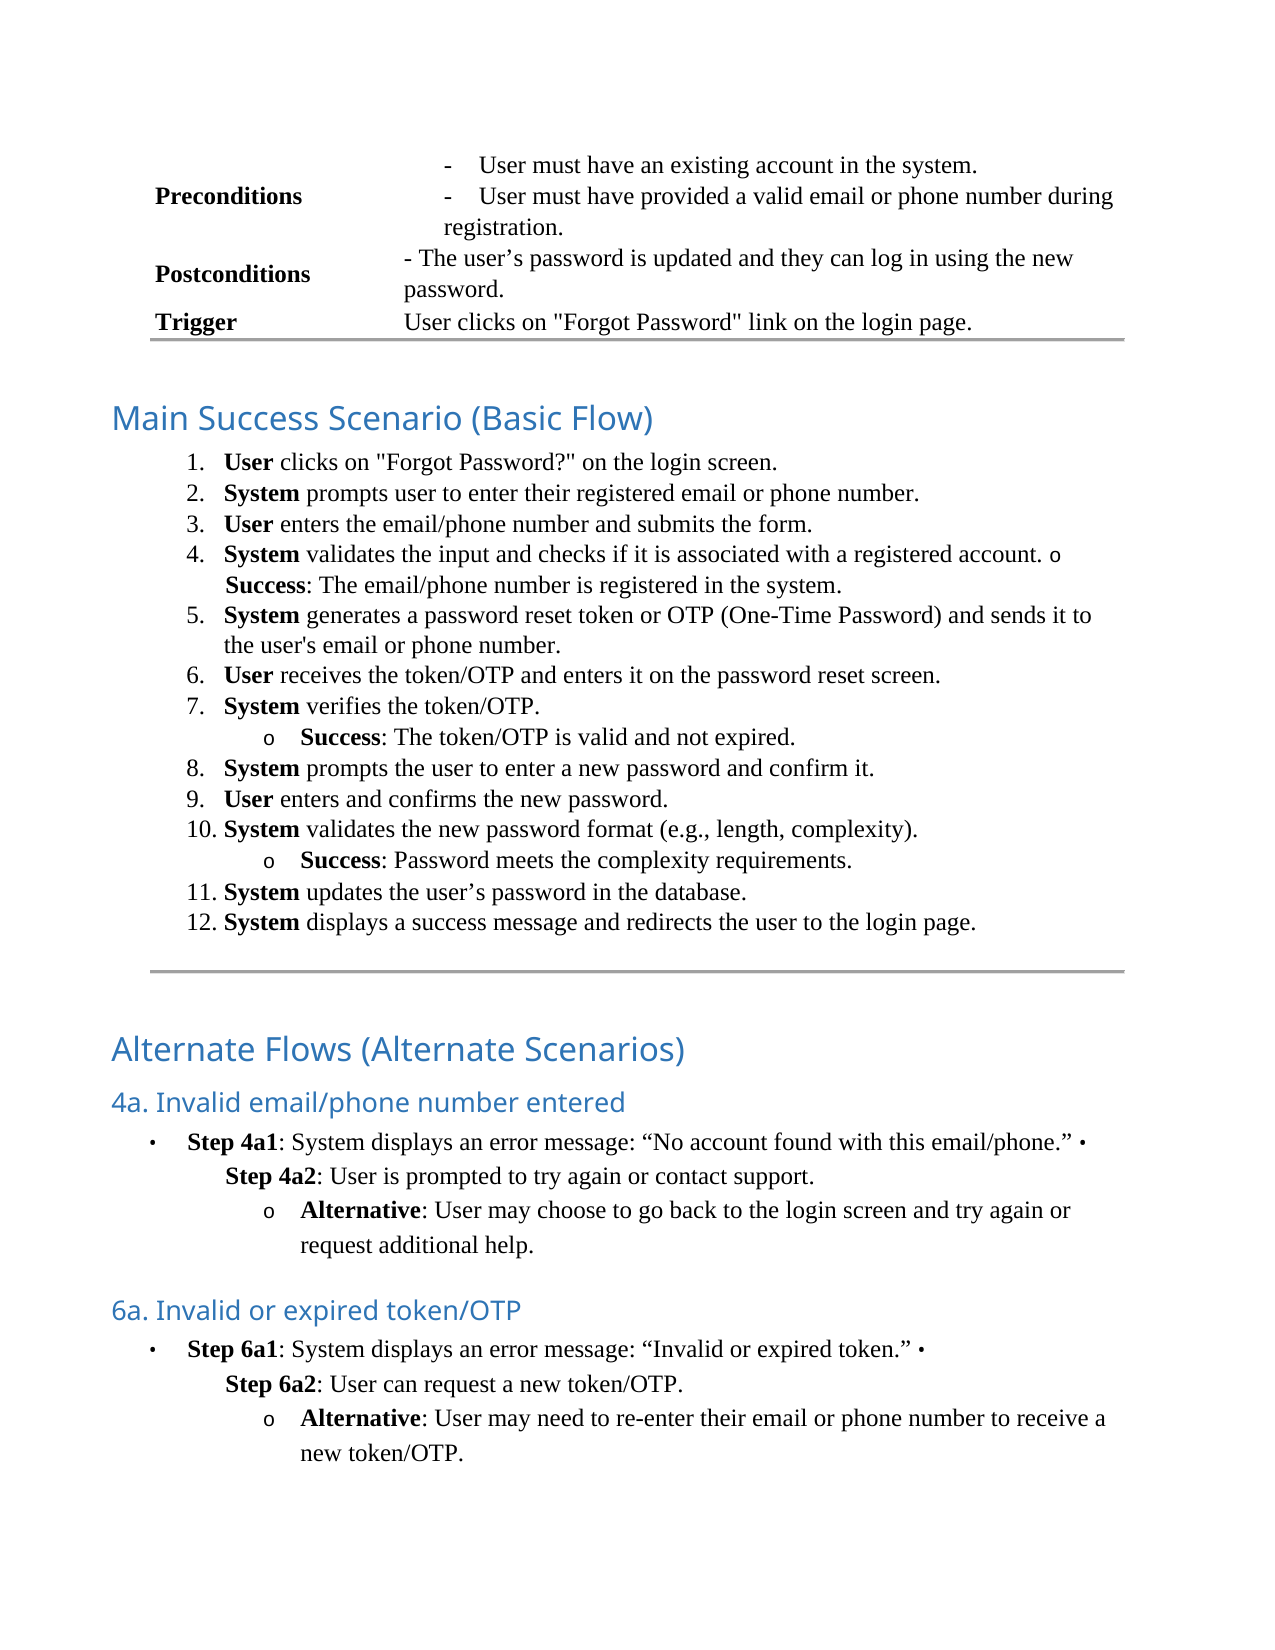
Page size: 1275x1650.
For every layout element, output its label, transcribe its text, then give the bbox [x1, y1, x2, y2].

text o Alternative: User may need to re-enter their email or phone number to receive a new token/OTP. [263, 1403, 1119, 1467]
list System displays a success message and redirects the user to the login page. [186, 907, 1119, 936]
list Success: Password meets the complexity requirements. [263, 845, 1119, 875]
subtitle 4a. Invalid email/phone number entered [111, 1083, 1124, 1120]
subtitle 6a. Invalid or expired token/OTP [111, 1291, 1124, 1328]
list System verifies the token/OTP. [186, 691, 1119, 720]
table_cell User must have an existing account in the system. User must have provided a valid email or phone number during registration. [404, 150, 1116, 243]
table_cell - The user’s password is updated and they can log in using the new password. [404, 243, 1116, 307]
list System updates the user’s password in the database. [186, 877, 1119, 905]
list User clicks on "Forgot Password?" on the login screen. [186, 447, 1119, 476]
list System prompts user to enter their registered email or phone number. [186, 478, 1119, 507]
text • Step 4a1: System displays an error message: “No account found with this email/phone.” • Step 4a2: User is prompted to try again or contact support. [148, 1127, 1119, 1189]
list User enters and confirms the new password. [186, 784, 1119, 813]
list Success: The token/OTP is valid and not expired. [263, 722, 1119, 751]
list System generates a password reset token or OTP (One-Time Password) and sends it to the user's email or phone number. [186, 600, 1119, 659]
list System validates the new password format (e.g., length, complexity). [186, 814, 1119, 843]
list User receives the token/OTP and enters it on the password reset screen. [186, 661, 1119, 689]
subtitle Main Success Scenario (Basic Flow) [111, 394, 1124, 440]
table_cell User clicks on "Forgot Password" link on the login page. [404, 307, 1116, 338]
subtitle Alternate Flows (Alternate Scenarios) [111, 1026, 1124, 1072]
table_cell Trigger [155, 307, 404, 338]
list System validates the input and checks if it is associated with a registered account. o Success: The email/phone number is registered in the system. [186, 539, 1119, 598]
table_cell Postconditions [155, 243, 404, 307]
table_cell Preconditions [155, 150, 404, 243]
text o Alternative: User may choose to go back to the login screen and try again or request additional help. [263, 1196, 1119, 1259]
list System prompts the user to enter a new password and confirm it. [186, 753, 1119, 782]
text • Step 6a1: System displays an error message: “Invalid or expired token.” • Step 6a2: User can request a new token/OTP. [148, 1334, 958, 1397]
list User enters the email/phone number and submits the form. [186, 509, 1119, 537]
